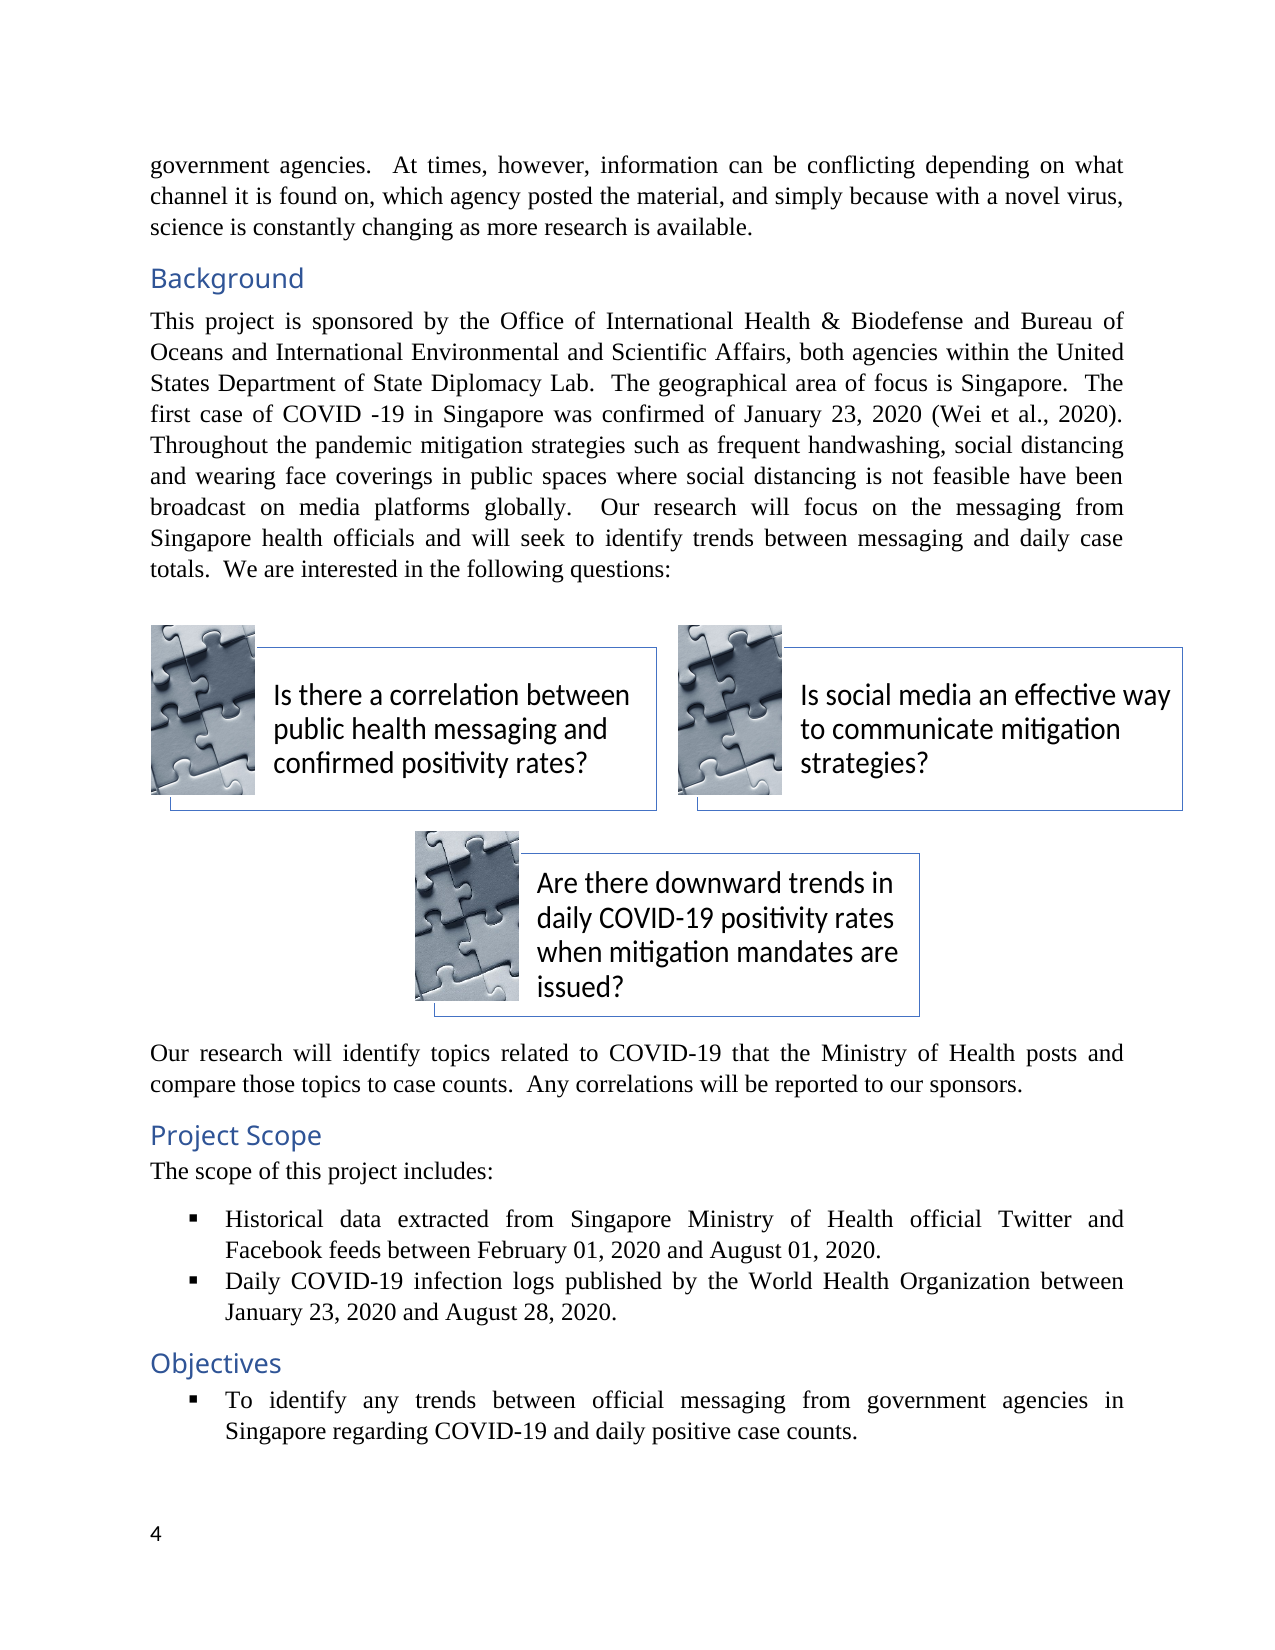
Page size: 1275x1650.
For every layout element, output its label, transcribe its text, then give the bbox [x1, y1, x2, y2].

list To identify any trends between official messaging from government agencies in Singapore regarding COVID-19 and daily positive case counts. [187, 1385, 1125, 1444]
text The scope of this project includes: [150, 1156, 1125, 1185]
picture [678, 625, 782, 795]
subtitle Objectives [150, 1345, 1125, 1382]
picture [151, 625, 255, 795]
list Historical data extracted from Singapore Ministry of Health official Twitter and Facebook feeds between February 01, 2020 and August 01, 2020. [187, 1204, 1125, 1264]
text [150, 150, 1125, 241]
picture [415, 831, 519, 1001]
subtitle Project Scope [150, 1117, 1125, 1153]
list Daily COVID-19 infection logs published by the World Health Organization between January 23, 2020 and August 28, 2020. [187, 1266, 1125, 1326]
subtitle Background [150, 260, 1125, 297]
list Our research will identify topics related to COVID-19 that the Ministry of Health posts and compare those topics to case counts. Any correlations will be reported to our sponsors. [150, 1038, 1125, 1098]
text This project is sponsored by the Office of International Health & Biodefense and Bureau of Oceans and International Environmental and Scientific Affairs, both agencies within the United States Department of State Diplomacy Lab. The geographical area of focus is Singapore. The first case of COVID -19 in Singapore was confirmed of January 23, 2020 (Wei et al., 2020). Throughout the pandemic mitigation strategies such as frequent handwashing, social distancing and wearing face coverings in public spaces where social distancing is not feasible have been broadcast on media platforms globally. Our research will focus on the messaging from Singapore health officials and will seek to identify trends between messaging and daily case totals. We are interested in the following questions: [150, 306, 1125, 583]
